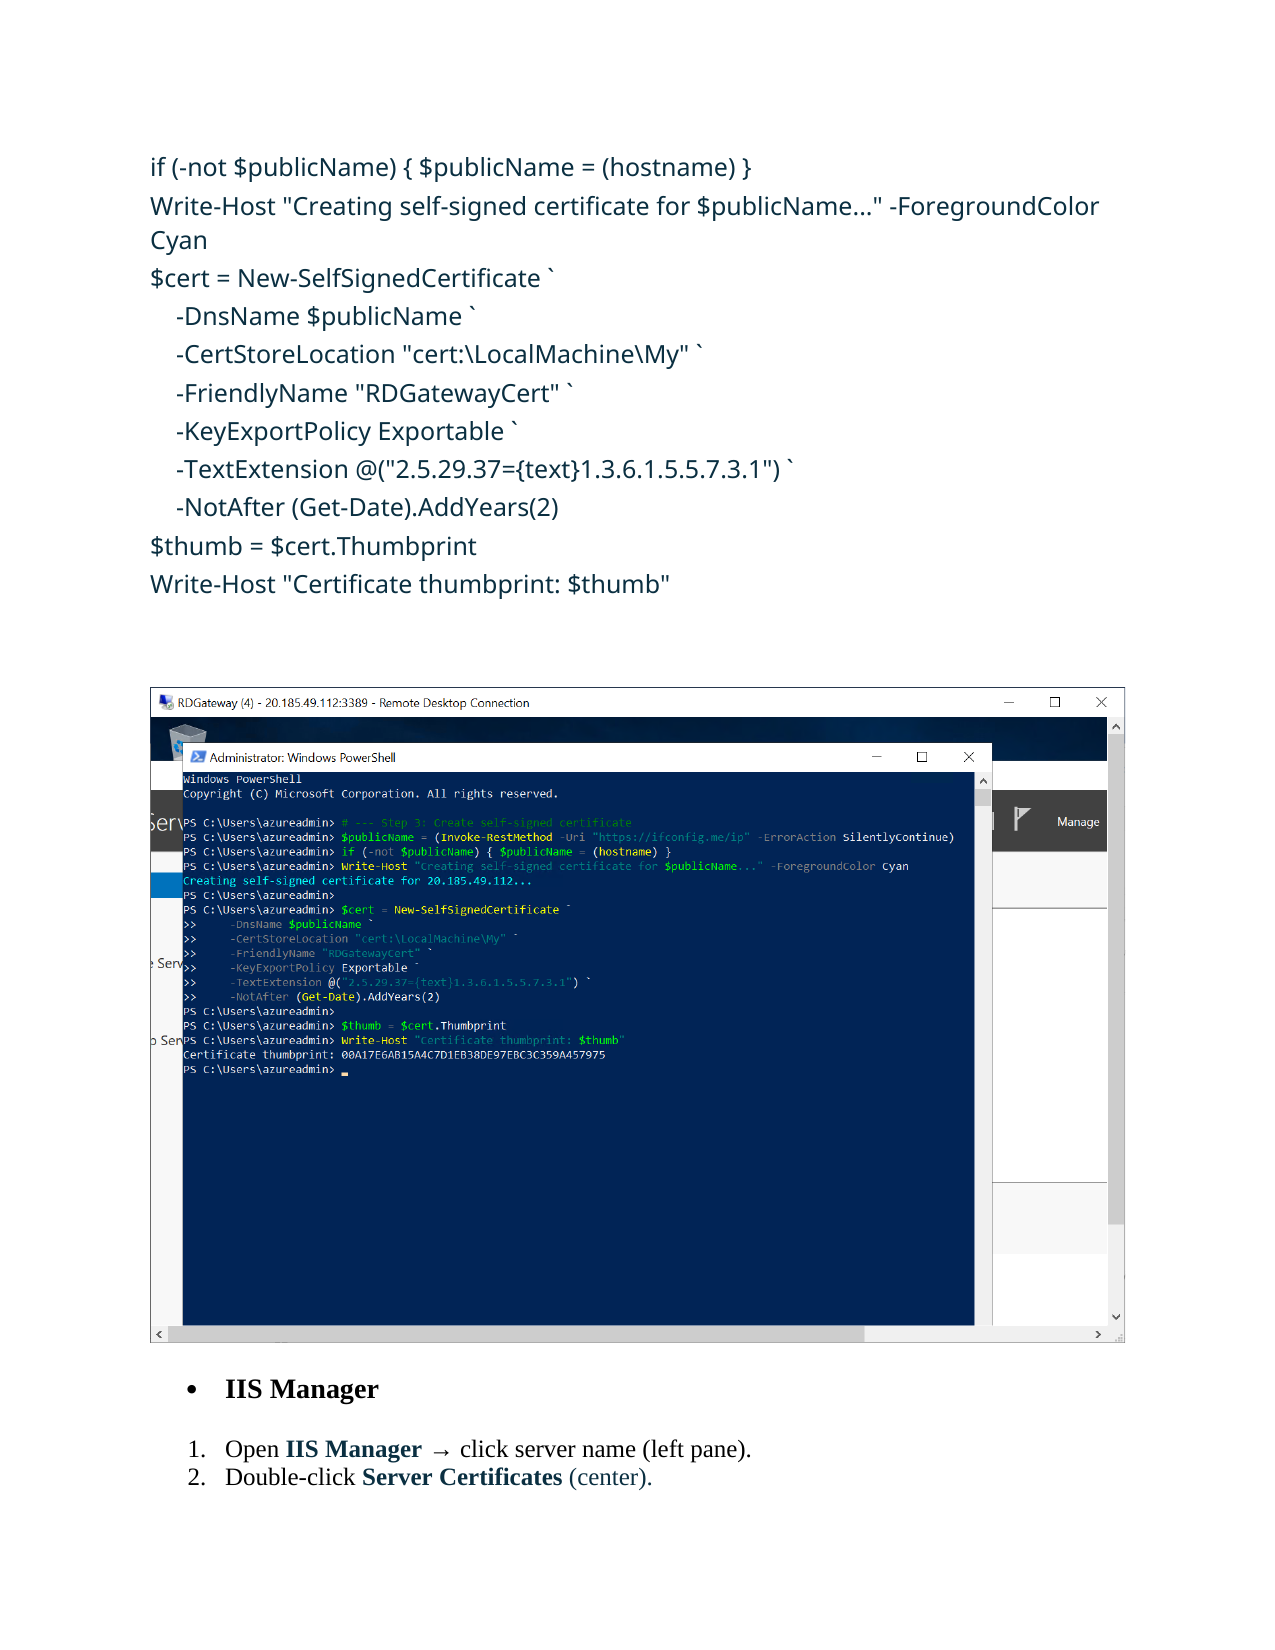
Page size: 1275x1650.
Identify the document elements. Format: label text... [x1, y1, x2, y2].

subtitle -TextExtension @("2.5.29.37={text}1.3.6.1.5.5.7.3.1") ` [150, 452, 1125, 486]
subtitle -FriendlyName "RDGatewayCert" ` [150, 375, 1125, 409]
subtitle -KeyExportPolicy Exportable ` [150, 413, 1125, 447]
list IIS Manager [187, 1372, 1125, 1404]
subtitle $thumb = $cert.Thumbprint [150, 528, 1125, 562]
picture [150, 687, 1125, 1343]
subtitle -NotAfter (Get-Date).AddYears(2) [150, 490, 1125, 524]
subtitle $cert = New-SelfSignedCertificate ` [150, 261, 1125, 294]
list Double-click Server Certificates (center). [187, 1462, 1125, 1491]
subtitle Write-Host "Creating self-signed certificate for $publicName..." -ForegroundColor Cyan [150, 188, 1125, 256]
subtitle if (-not $publicName) { $publicName = (hostname) } [150, 150, 1125, 184]
subtitle Write-Host "Certificate thumbprint: $thumb" [150, 566, 1125, 600]
subtitle -CertStoreLocation "cert:\LocalMachine\My" ` [150, 337, 1125, 371]
list Open IIS Manager → click server name (left pane). [187, 1434, 1125, 1462]
subtitle -DnsName $publicName ` [150, 299, 1125, 333]
